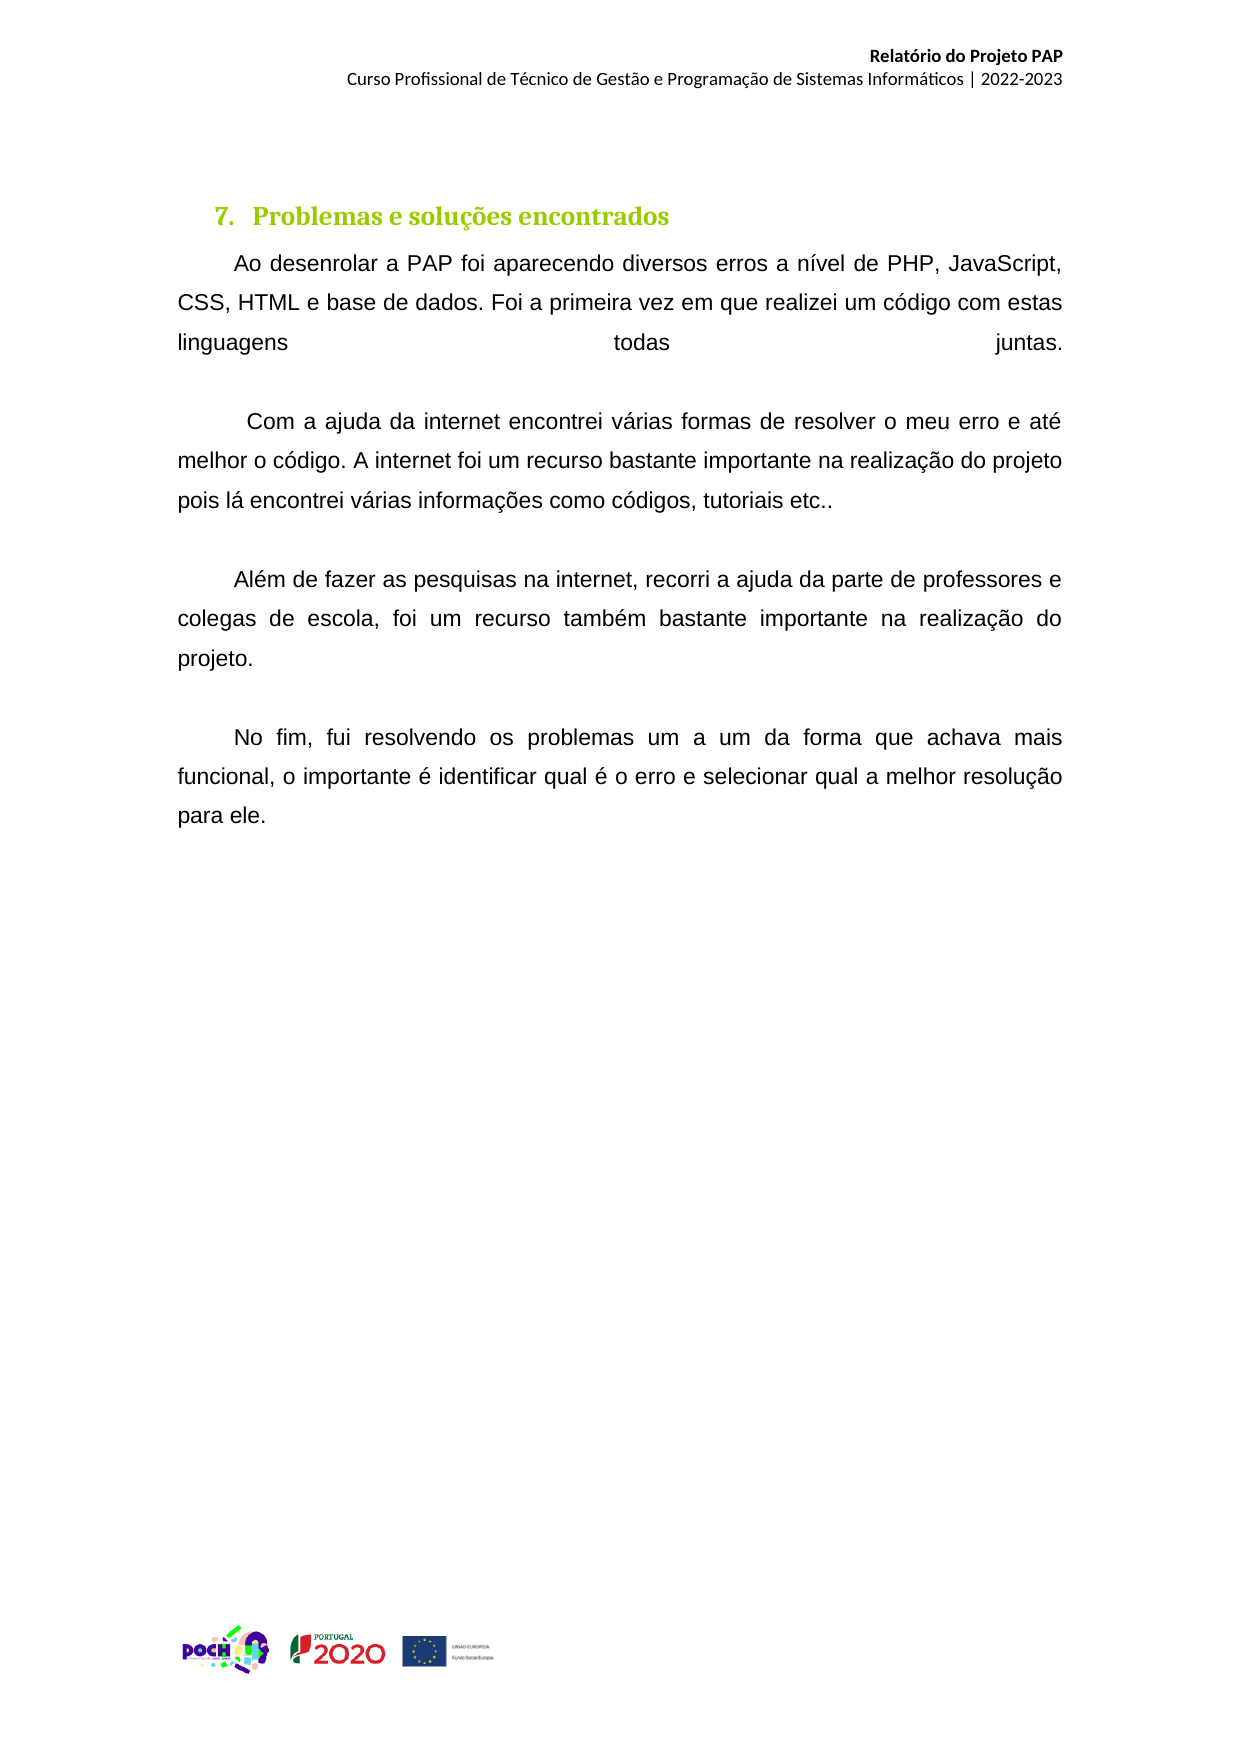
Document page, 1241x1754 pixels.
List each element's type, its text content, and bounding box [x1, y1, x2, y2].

text Ao desenrolar a PAP foi aparecendo diversos erros a nível de PHP, JavaScript, CSS, HTML e base de dados. Foi a primeira vez em que realizei um código com estas linguagens todas juntas. Com a ajuda da internet encontrei várias formas de resolver o meu erro e até melhor o código. A internet foi um recurso bastante importante na realização do projeto pois lá encontrei várias informações como códigos, tutoriais etc.. [177, 250, 1063, 513]
subtitle Problemas e soluções encontrados [215, 201, 1063, 233]
text No fim, fui resolvendo os problemas um a um da forma que achava mais funcional, o importante é identificar qual é o erro e selecionar qual a melhor resolução para ele. [177, 723, 1063, 829]
text Além de fazer as pesquisas na internet, recorri a ajuda da parte de professores e colegas de escola, foi um recurso também bastante importante na realização do projeto. [177, 566, 1063, 671]
picture [177, 1620, 503, 1681]
